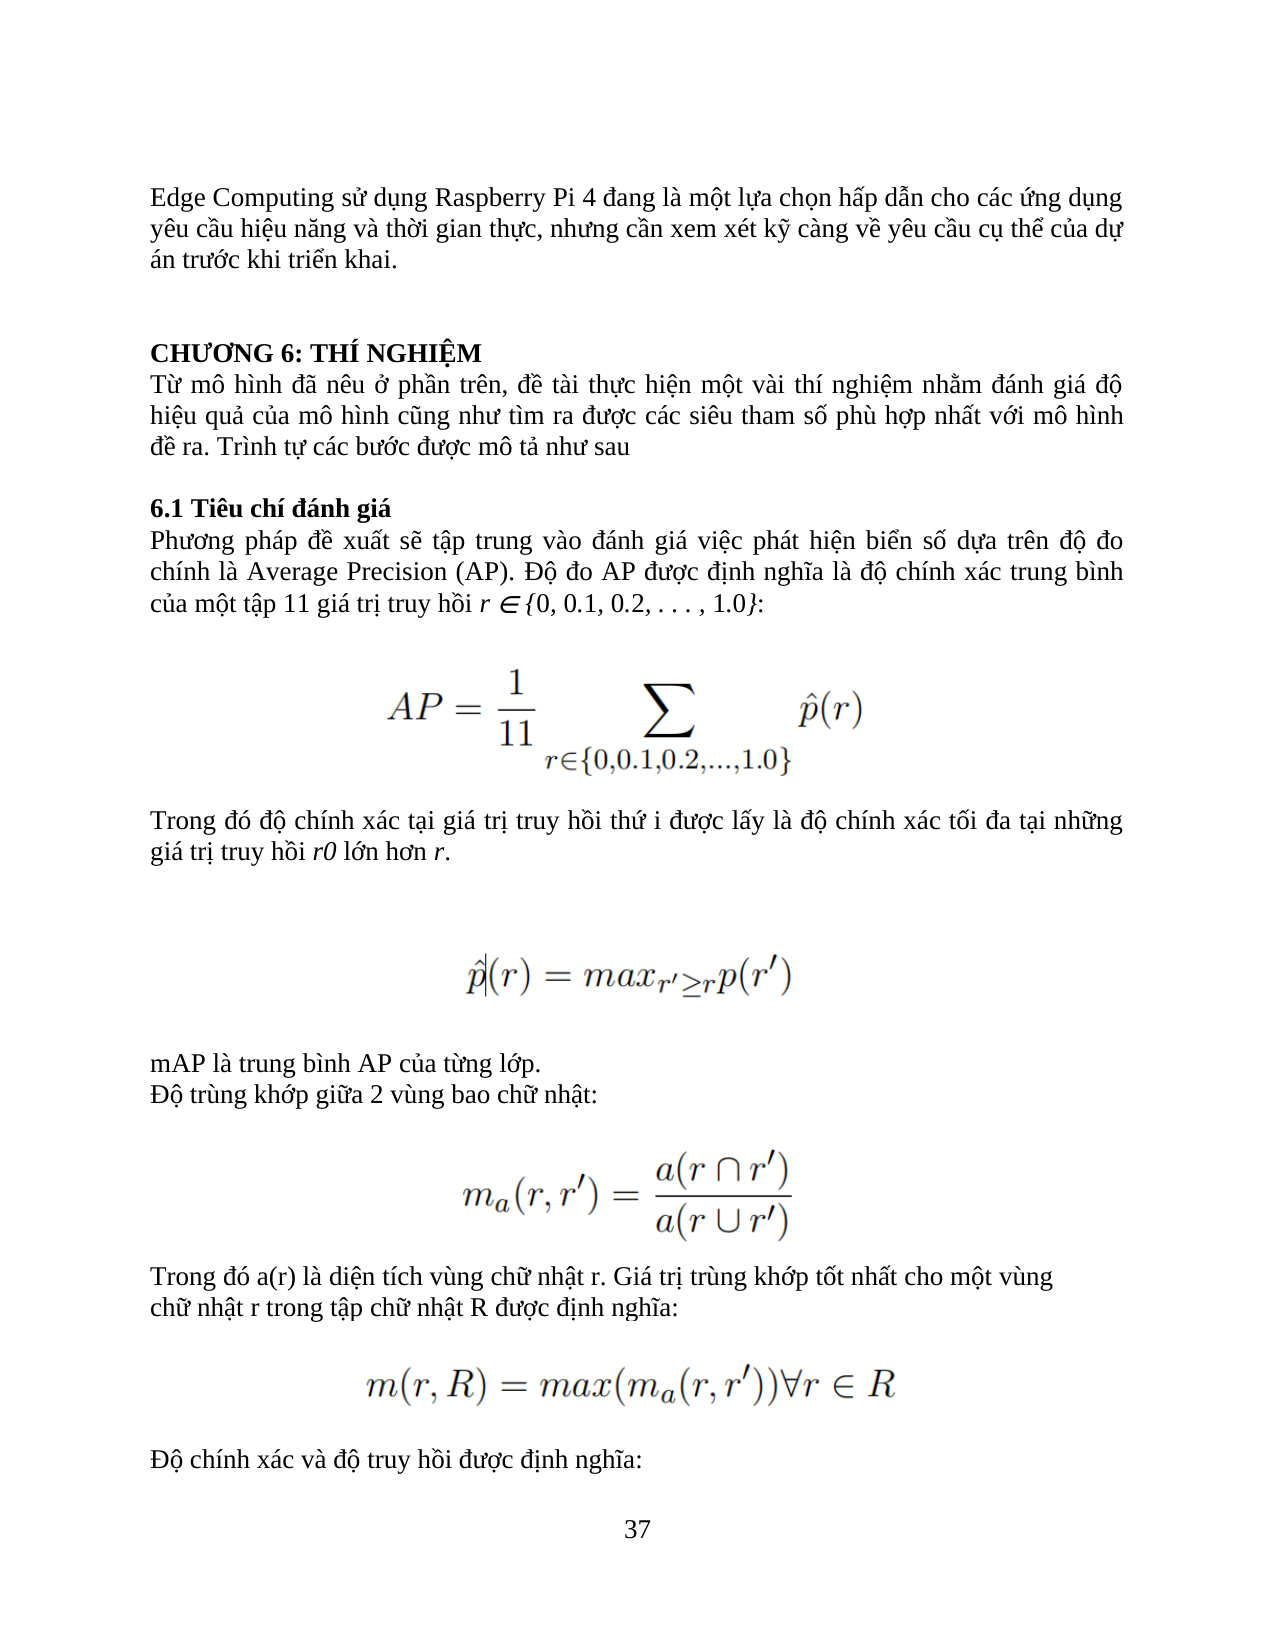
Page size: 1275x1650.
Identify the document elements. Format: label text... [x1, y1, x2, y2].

picture [348, 1321, 927, 1444]
text Từ mô hình đã nêu ở phần trên, đề tài thực hiện một vài thí nghiệm nhằm đánh giá độ hiệu quả của mô hình cũng như tìm ra được các siêu tham số phù hợp nhất với mô hình đề ra. Trình tự các bước được mô tả như sau [150, 368, 1125, 461]
text Edge Computing sử dụng Raspberry Pi 4 đang là một lựa chọn hấp dẫn cho các ứng dụng yêu cầu hiệu năng và thời gian thực, nhưng cần xem xét kỹ càng về yêu cầu cụ thể của dự án trước khi triển khai. [150, 181, 1125, 274]
text Trong đó a(r) là diện tích vùng chữ nhật r. Giá trị trùng khớp tốt nhất cho một vùng [150, 1259, 1125, 1291]
picture [434, 1109, 841, 1260]
text chữ nhật r trong tập chữ nhật R được định nghĩa: [150, 1291, 1125, 1322]
text CHƯƠNG 6: THÍ NGHIỆM [150, 337, 1125, 368]
text mAP là trung bình AP của từng lớp. [150, 1047, 1125, 1078]
text Phương pháp đề xuất sẽ tập trung vào đánh giá việc phát hiện biển số dựa trên độ đo chính là Average Precision (AP). Độ đo AP được định nghĩa là độ chính xác trung bình của một tập 11 giá trị truy hồi r ∈ {0, 0.1, 0.2, . . . , 1.0}: [150, 524, 1125, 619]
text Độ trùng khớp giữa 2 vùng bao chữ nhật: [150, 1078, 1125, 1109]
text Trong đó độ chính xác tại giá trị truy hồi thứ i được lấy là độ chính xác tối đa tại những giá trị truy hồi r0 lớn hơn r. [150, 804, 1125, 866]
picture [341, 618, 934, 804]
text 6.1 Tiêu chí đánh giá [150, 493, 1125, 524]
text Độ chính xác và độ truy hồi được định nghĩa: [150, 1443, 1125, 1474]
picture [434, 897, 841, 1048]
